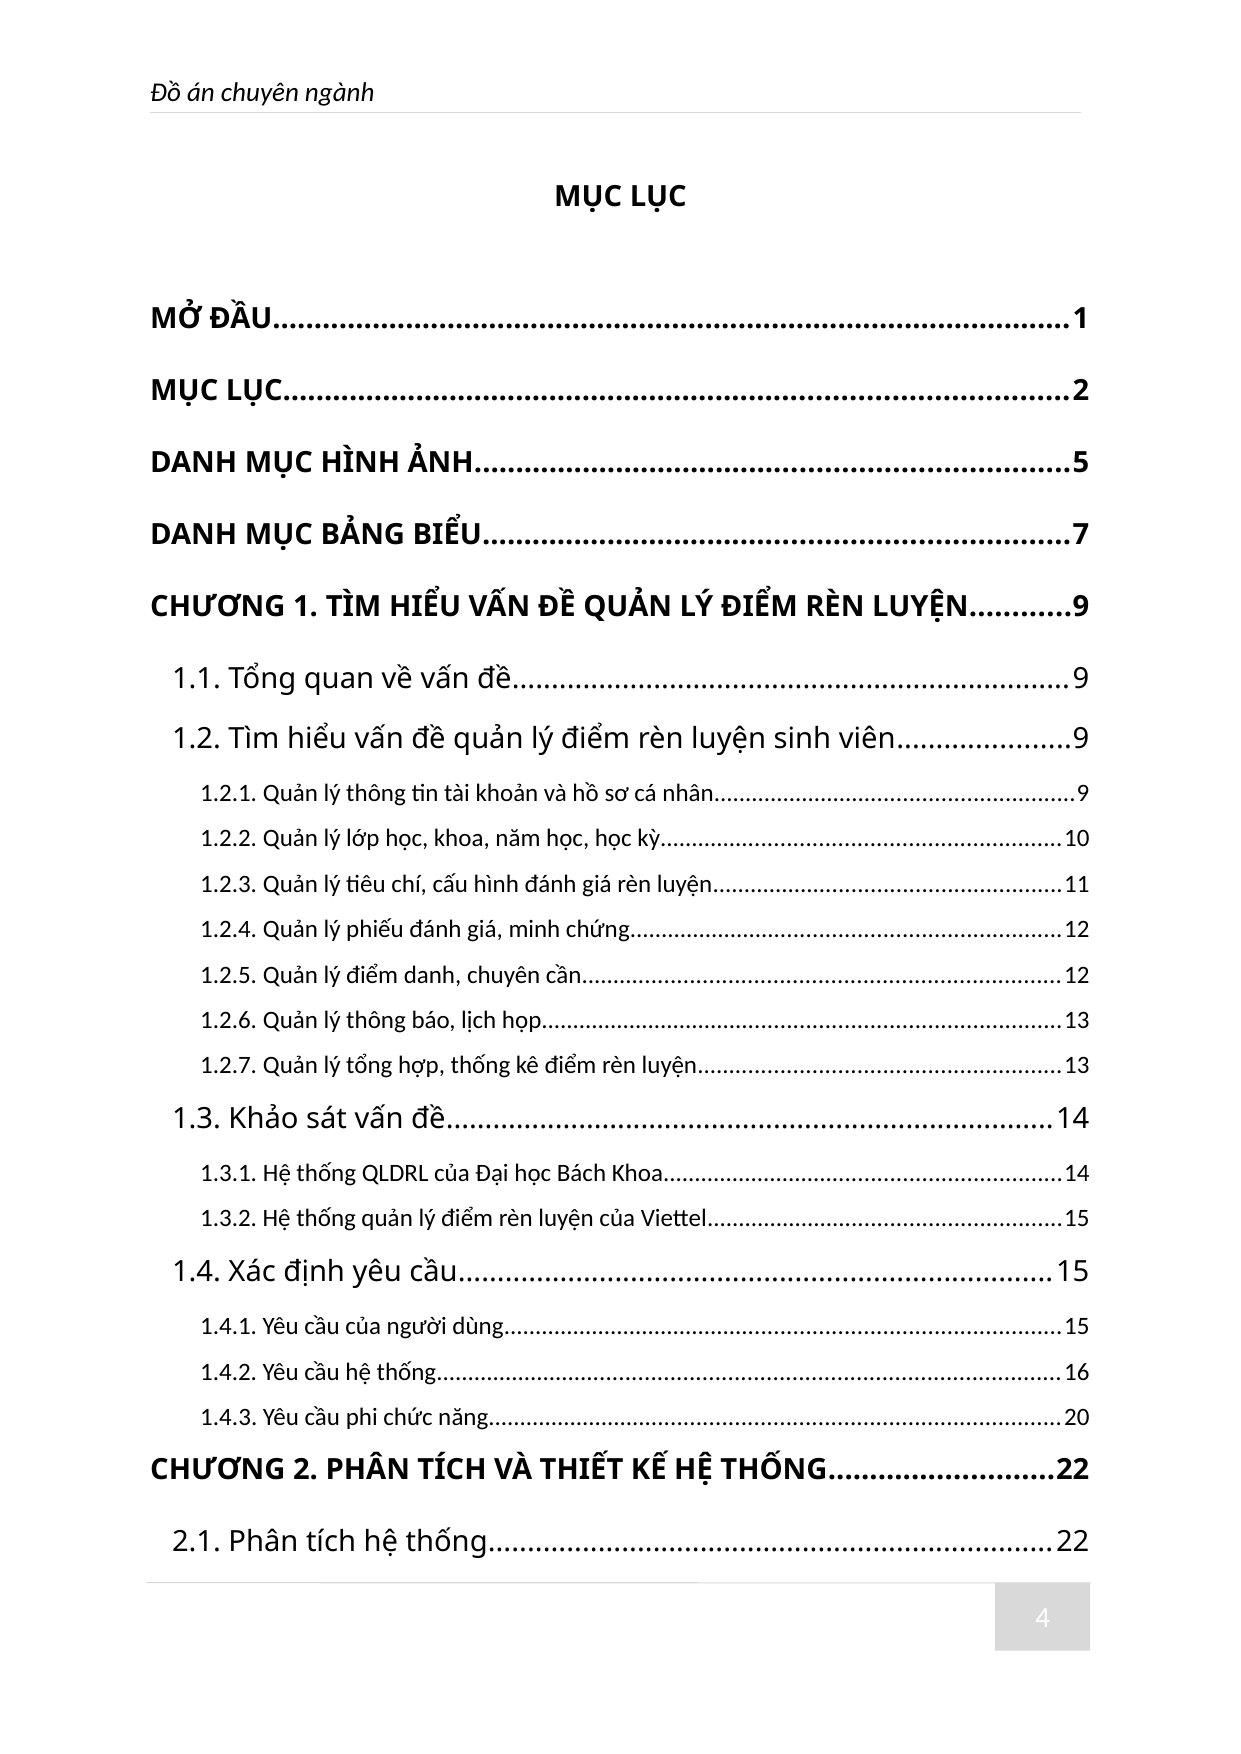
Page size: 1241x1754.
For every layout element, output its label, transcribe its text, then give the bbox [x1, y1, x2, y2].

subtitle MỤC LỤC [150, 175, 1090, 215]
